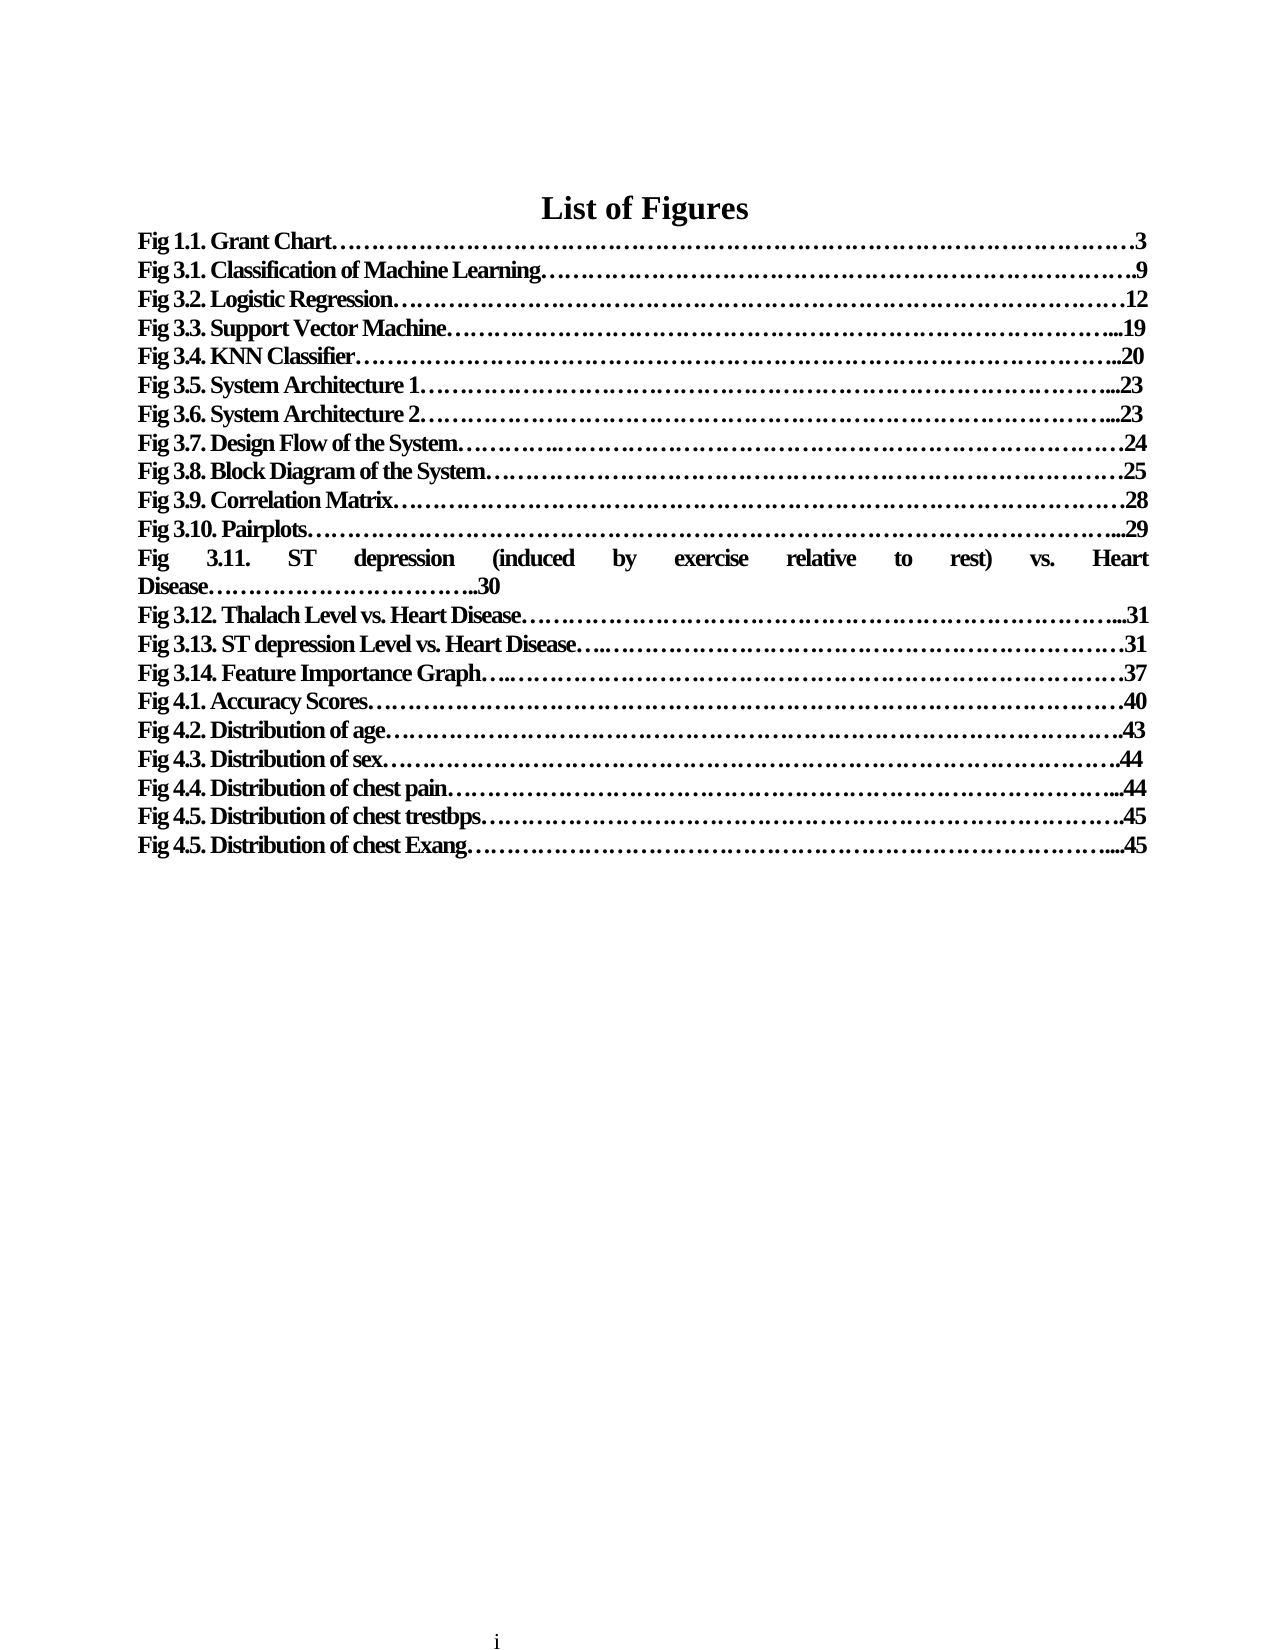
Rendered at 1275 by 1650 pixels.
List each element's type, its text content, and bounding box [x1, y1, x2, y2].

text Fig 3.7. Design Flow of the System………….………………………………………………………………24 [137, 428, 1150, 456]
text Fig 4.4. Distribution of chest pain…………………………………………………………………………...44 [137, 773, 1150, 801]
text Fig 3.6. System Architecture 2……………………………………………………………………………...23 [137, 399, 1150, 428]
text Fig 1.1. Grant Chart…………………………………………………………………………………………3 [137, 226, 1150, 255]
text Fig 3.10. Pairplots…………………………………………………………………………………………...29 [137, 514, 1150, 543]
text Fig 3.14. Feature Importance Graph….……………………………………………………………………37 [137, 658, 1150, 686]
text Fig 4.5. Distribution of chest Exang………………………………………………………………………....45 [137, 830, 1150, 859]
text Fig 3.2. Logistic Regression…………………………………………………………………………………12 [137, 284, 1150, 313]
text Fig 3.4. KNN Classifier……………………………………………………………………………………..20 [137, 341, 1150, 370]
text Fig 3.13. ST depression Level vs. Heart Disease….…………………………………………………………31 [137, 629, 1150, 658]
text Fig 3.3. Support Vector Machine…………………………………………………………………………...19 [137, 313, 1150, 341]
text Fig 4.1. Accuracy Scores……………………………………………………………………………………40 [137, 686, 1150, 715]
text Fig 4.3. Distribution of sex………………………………………………………………………………….44 [137, 744, 1150, 773]
text Fig 3.9. Correlation Matrix…………………………………………………………………………………28 [137, 485, 1150, 514]
text Fig 3.1. Classification of Machine Learning………………………………………………………………….9 [137, 255, 1150, 284]
text Fig 3.12. Thalach Level vs. Heart Disease…………………………………………………………………...31 [137, 600, 1150, 629]
text Fig 4.5. Distribution of chest trestbps……………………………………………………………………….45 [137, 801, 1150, 830]
text Fig 3.11. ST depression (induced by exercise relative to rest) vs. Heart Disease……………………………..30 [137, 543, 1150, 600]
text Fig 4.2. Distribution of age………………………………………………………………………………….43 [137, 715, 1150, 744]
text Fig 3.5. System Architecture 1……………………………………………………………………………...23 [137, 370, 1150, 399]
text Fig 3.8. Block Diagram of the System………………………………………………………………………25 [137, 456, 1150, 485]
text List of Figures [139, 188, 1150, 226]
